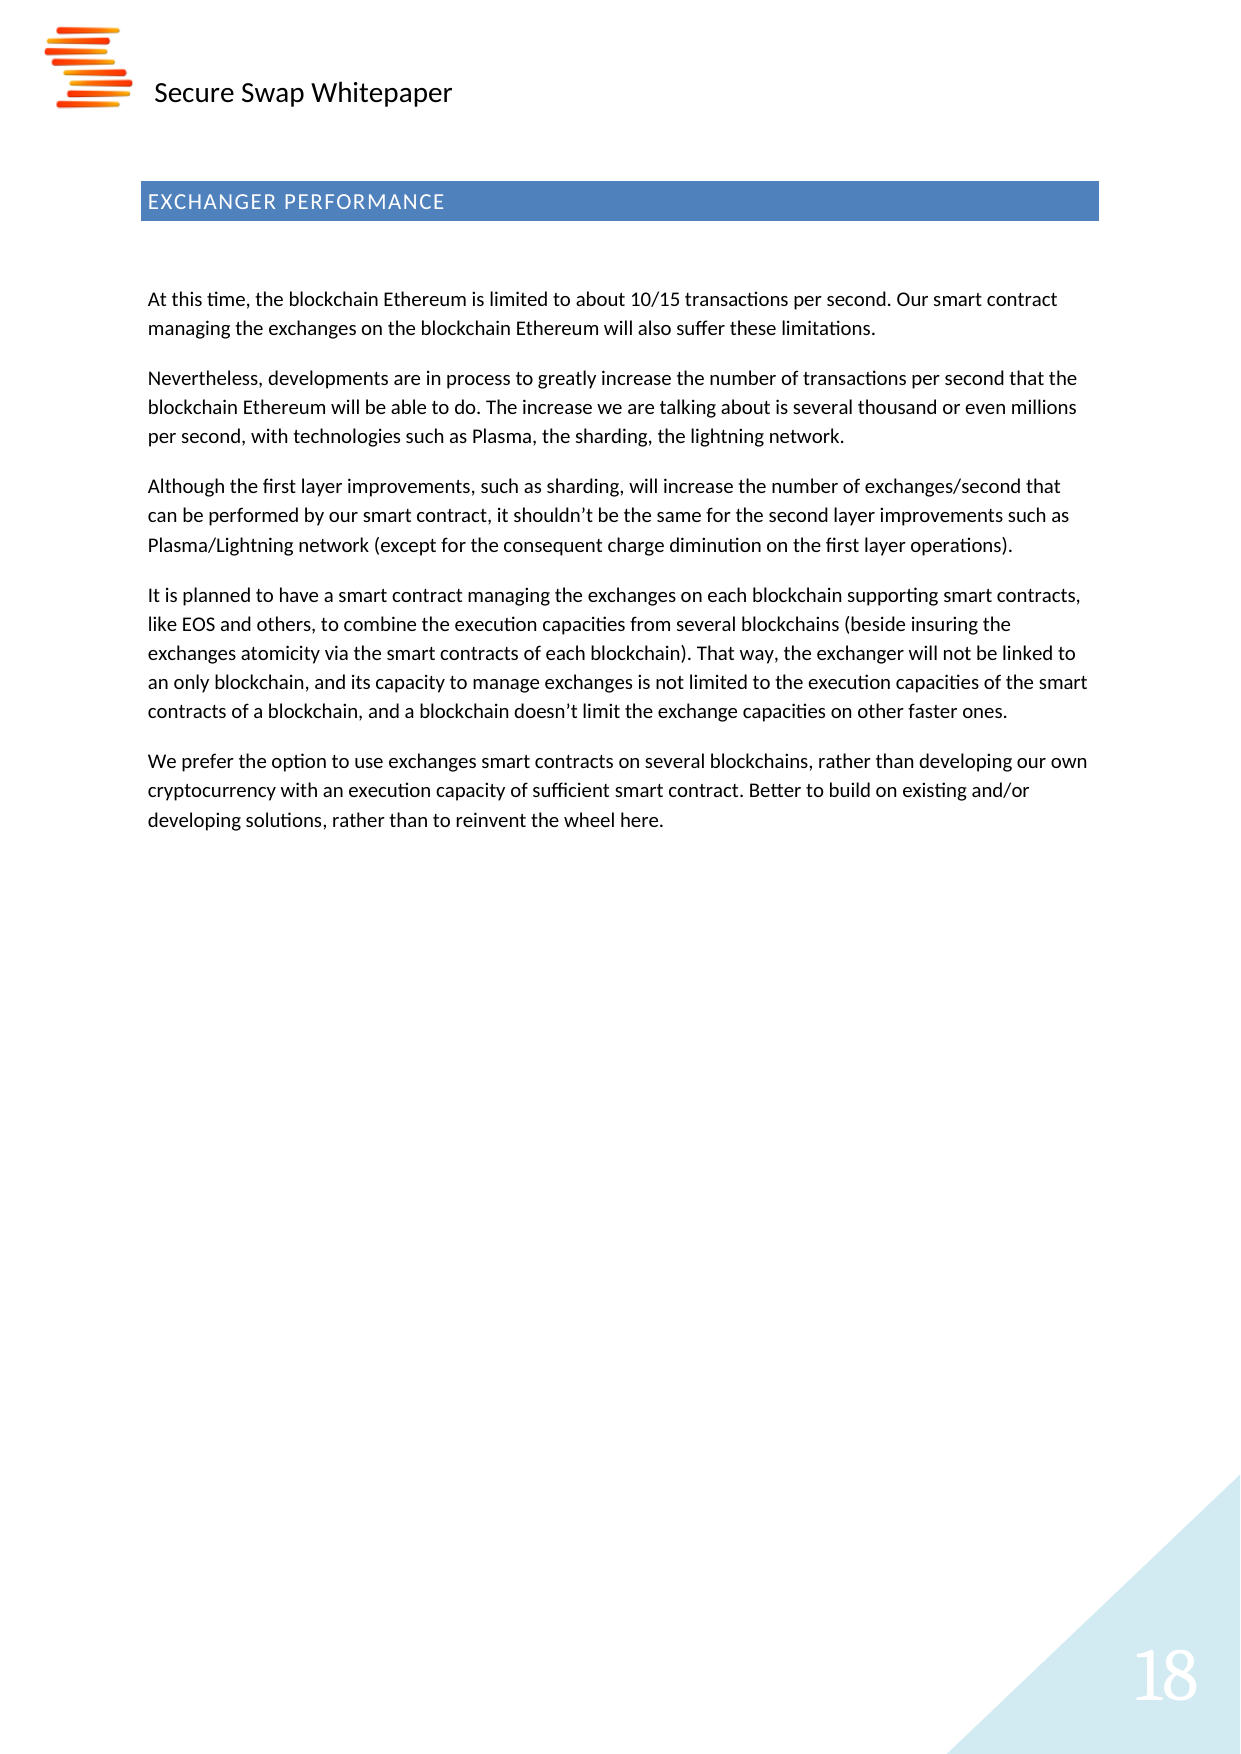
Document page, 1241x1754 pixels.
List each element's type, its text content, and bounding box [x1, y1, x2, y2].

subtitle EXCHANGER PERFORMANCE [148, 187, 1093, 215]
text It is planned to have a smart contract managing the exchanges on each blockchain supporting smart contracts, like EOS and others, to combine the execution capacities from several blockchains (beside insuring the exchanges atomicity via the smart contracts of each blockchain). That way, the exchanger will not be linked to an only blockchain, and its capacity to manage exchanges is not limited to the execution capacities of the smart contracts of a blockchain, and a blockchain doesn’t limit the exchange capacities on other faster ones. [148, 582, 1093, 724]
picture [44, 26, 133, 109]
text At this time, the blockchain Ethereum is limited to about 10/15 transactions per second. Our smart contract managing the exchanges on the blockchain Ethereum will also suffer these limitations. [148, 286, 1093, 341]
text We prefer the option to use exchanges smart contracts on several blockchains, rather than developing our own cryptocurrency with an execution capacity of sufficient smart contract. Better to build on existing and/or developing solutions, rather than to reinvent the wheel here. [148, 748, 1093, 832]
text Nevertheless, developments are in process to greatly increase the number of transactions per second that the blockchain Ethereum will be able to do. The increase we are talking about is several thousand or even millions per second, with technologies such as Plasma, the sharding, the lightning network. [148, 365, 1093, 449]
text Although the first layer improvements, such as sharding, will increase the number of exchanges/second that can be performed by our smart contract, it shouldn’t be the same for the second layer improvements such as Plasma/Lightning network (except for the consequent charge diminution on the first layer operations). [148, 473, 1093, 557]
